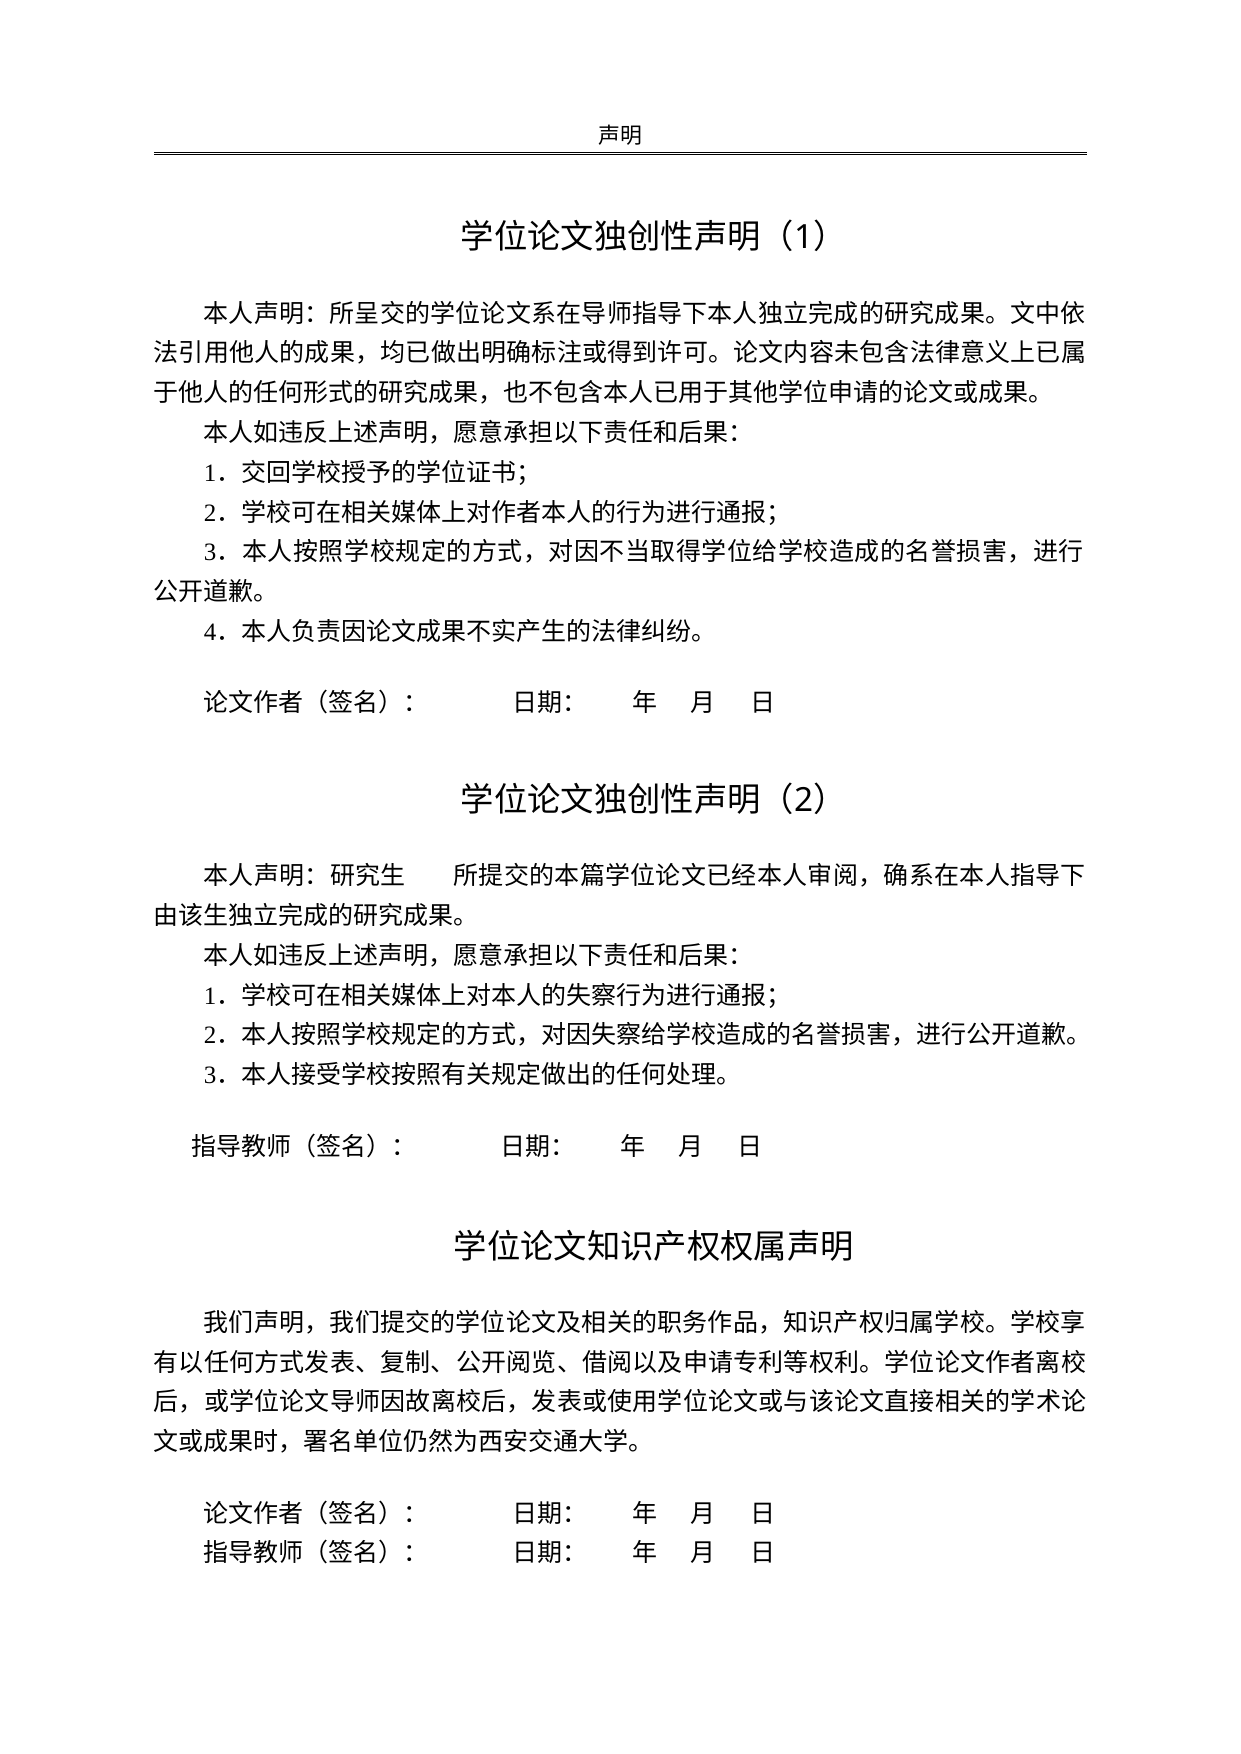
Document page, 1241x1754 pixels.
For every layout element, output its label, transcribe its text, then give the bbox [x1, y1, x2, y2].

text 本人如违反上述声明，愿意承担以下责任和后果： [153, 412, 1087, 449]
text 我们声明，我们提交的学位论文及相关的职务作品，知识产权归属学校。学校享有以任何方式发表、复制、公开阅览、借阅以及申请专利等权利。学位论文作者离校后，或学位论文导师因故离校后，发表或使用学位论文或与该论文直接相关的学术论文或成果时，署名单位仍然为西安交通大学。 [153, 1302, 1087, 1458]
text 3．本人按照学校规定的方式，对因不当取得学位给学校造成的名誉损害，进行公开道歉。 [153, 532, 1087, 608]
text 1．交回学校授予的学位证书； [153, 452, 1087, 488]
text 指导教师（签名）： 日期： 年 月 日 [153, 1126, 1087, 1162]
text 4．本人负责因论文成果不实产生的法律纠纷。 [153, 611, 1087, 648]
text 本人如违反上述声明，愿意承担以下责任和后果： [153, 935, 1087, 972]
text 学位论文独创性声明（1） [153, 210, 1087, 258]
text 1．学校可在相关媒体上对本人的失察行为进行通报； [153, 975, 1087, 1011]
text 本人声明：研究生 所提交的本篇学位论文已经本人审阅，确系在本人指导下由该生独立完成的研究成果。 [153, 856, 1087, 932]
text 2．本人按照学校规定的方式，对因失察给学校造成的名誉损害，进行公开道歉。 [153, 1015, 1087, 1051]
text 本人声明：所呈交的学位论文系在导师指导下本人独立完成的研究成果。文中依法引用他人的成果，均已做出明确标注或得到许可。论文内容未包含法律意义上已属于他人的任何形式的研究成果，也不包含本人已用于其他学位申请的论文或成果。 [153, 293, 1087, 409]
text 学位论文独创性声明（2） [153, 773, 1087, 821]
text 论文作者（签名）： 日期： 年 月 日 [153, 683, 1087, 719]
text 3．本人接受学校按照有关规定做出的任何处理。 [153, 1055, 1087, 1091]
text 学位论文知识产权权属声明 [153, 1219, 1087, 1268]
text 论文作者（签名）： 日期： 年 月 日 [153, 1493, 1087, 1529]
text 2．学校可在相关媒体上对作者本人的行为进行通报； [153, 492, 1087, 528]
text 指导教师（签名）： 日期： 年 月 日 [153, 1533, 1087, 1569]
